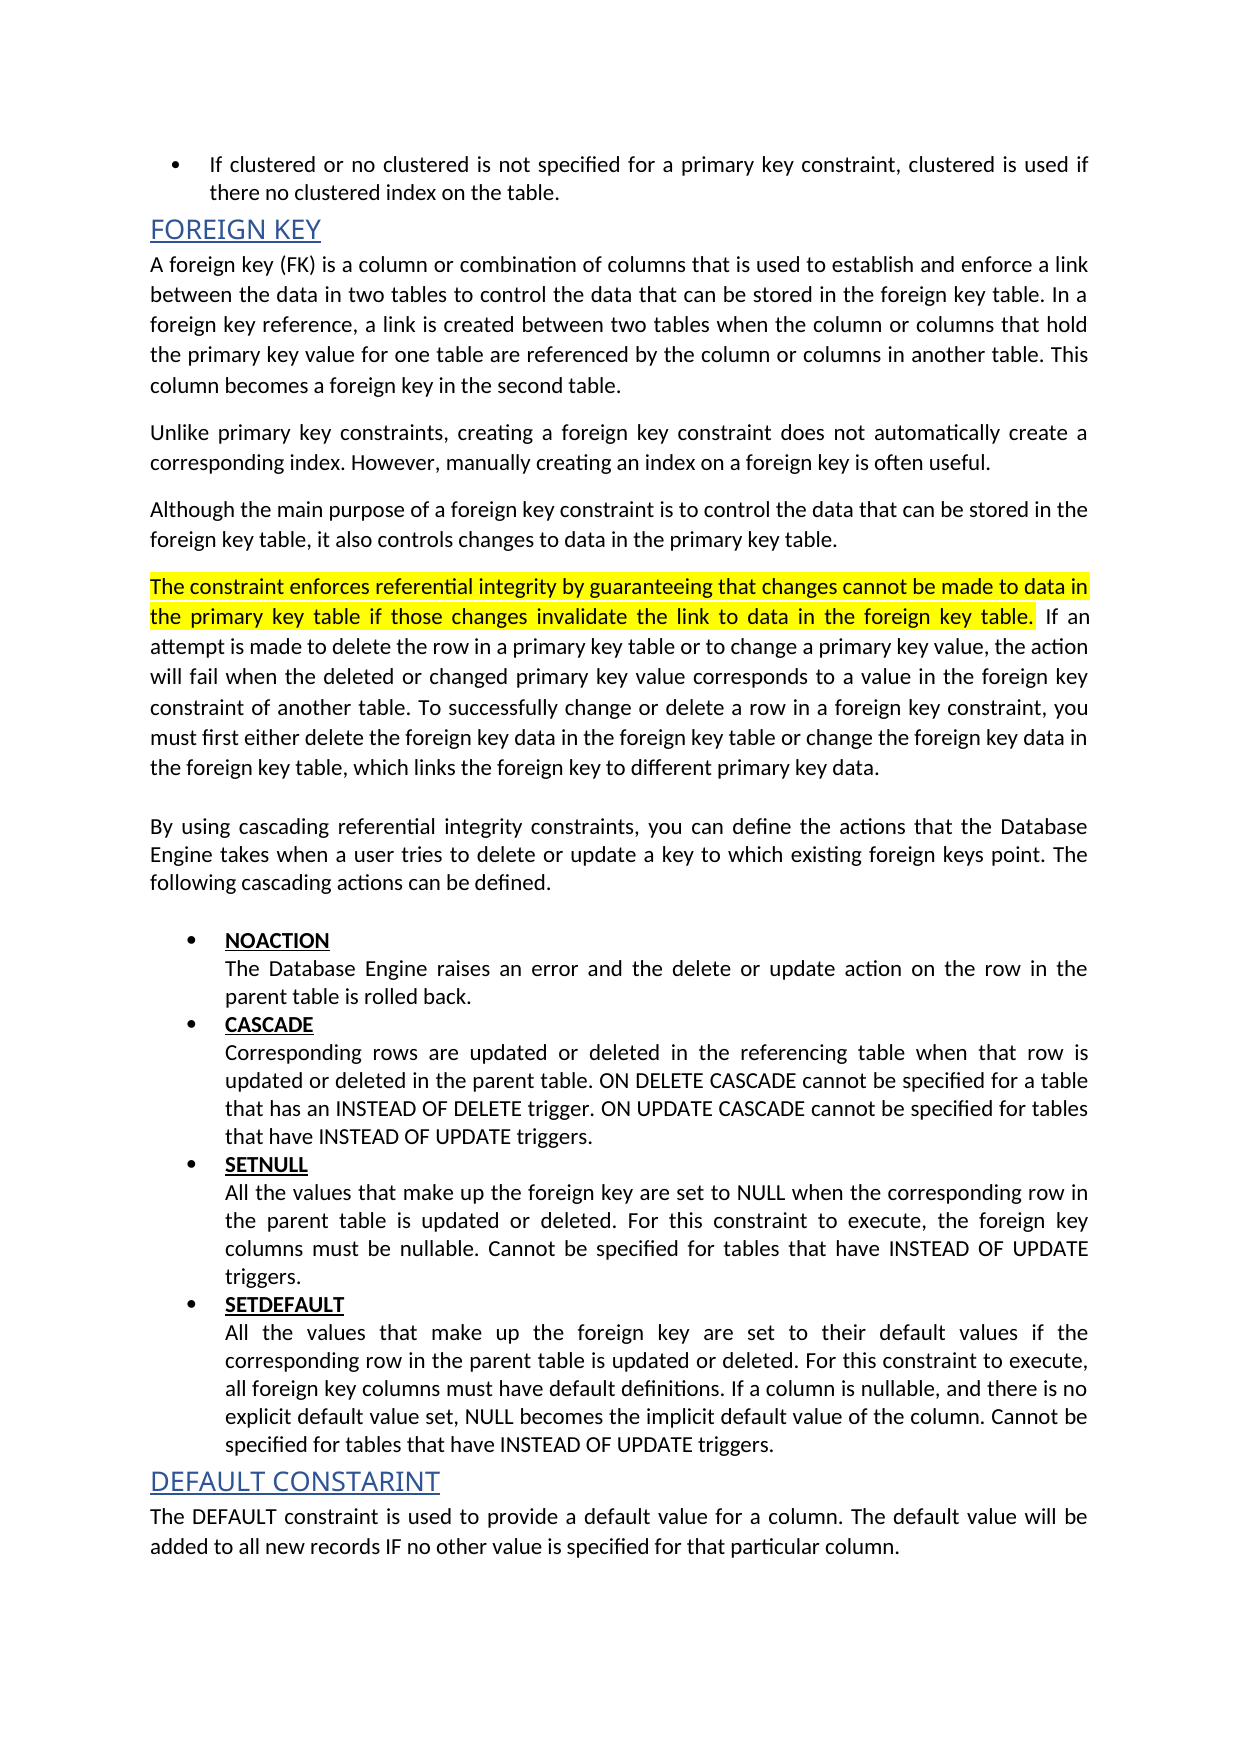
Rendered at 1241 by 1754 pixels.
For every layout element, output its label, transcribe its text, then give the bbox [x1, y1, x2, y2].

subtitle DEFAULT CONSTARINT [150, 1462, 1090, 1499]
list SETDEFAULT All the values that make up the foreign key are set to their default values if the corresponding row in the parent table is updated or deleted. For this constraint to execute, all foreign key columns must have default definitions. If a column is nullable, and there is no explicit default value set, NULL becomes the implicit default value of the column. Cannot be specified for tables that have INSTEAD OF UPDATE triggers. [187, 1290, 1090, 1458]
list SETNULL All the values that make up the foreign key are set to NULL when the corresponding row in the parent table is updated or deleted. For this constraint to execute, the foreign key columns must be nullable. Cannot be specified for tables that have INSTEAD OF UPDATE triggers. [187, 1150, 1090, 1290]
subtitle FOREIGN KEY [150, 210, 1090, 247]
list CASCADE Corresponding rows are updated or deleted in the referencing table when that row is updated or deleted in the parent table. ON DELETE CASCADE cannot be specified for a table that has an INSTEAD OF DELETE trigger. ON UPDATE CASCADE cannot be specified for tables that have INSTEAD OF UPDATE triggers. [187, 1010, 1090, 1150]
text Unlike primary key constraints, creating a foreign key constraint does not automatically create a corresponding index. However, manually creating an index on a foreign key is often useful. [150, 446, 1090, 476]
list NOACTION The Database Engine raises an error and the delete or update action on the row in the parent table is rolled back. [187, 926, 1090, 1010]
text The DEFAULT constraint is used to provide a default value for a column. The default value will be added to all new records IF no other value is specified for that particular column. [150, 1502, 1090, 1560]
text By using cascading referential integrity constraints, you can define the actions that the Database Engine takes when a user tries to delete or update a key to which existing foreign keys point. The following cascading actions can be defined. [150, 812, 1090, 897]
text A foreign key (FK) is a column or combination of columns that is used to establish and enforce a link between the data in two tables to control the data that can be stored in the foreign key table. In a foreign key reference, a link is created between two tables when the column or columns that hold the primary key value for one table are referenced by the column or columns in another table. This column becomes a foreign key in the second table. [150, 369, 1090, 399]
list If clustered or no clustered is not specified for a primary key constraint, clustered is used if there no clustered index on the table. [172, 150, 1090, 206]
text Although the main purpose of a foreign key constraint is to control the data that can be stored in the foreign key table, it also controls changes to data in the primary key table. [150, 523, 1090, 553]
